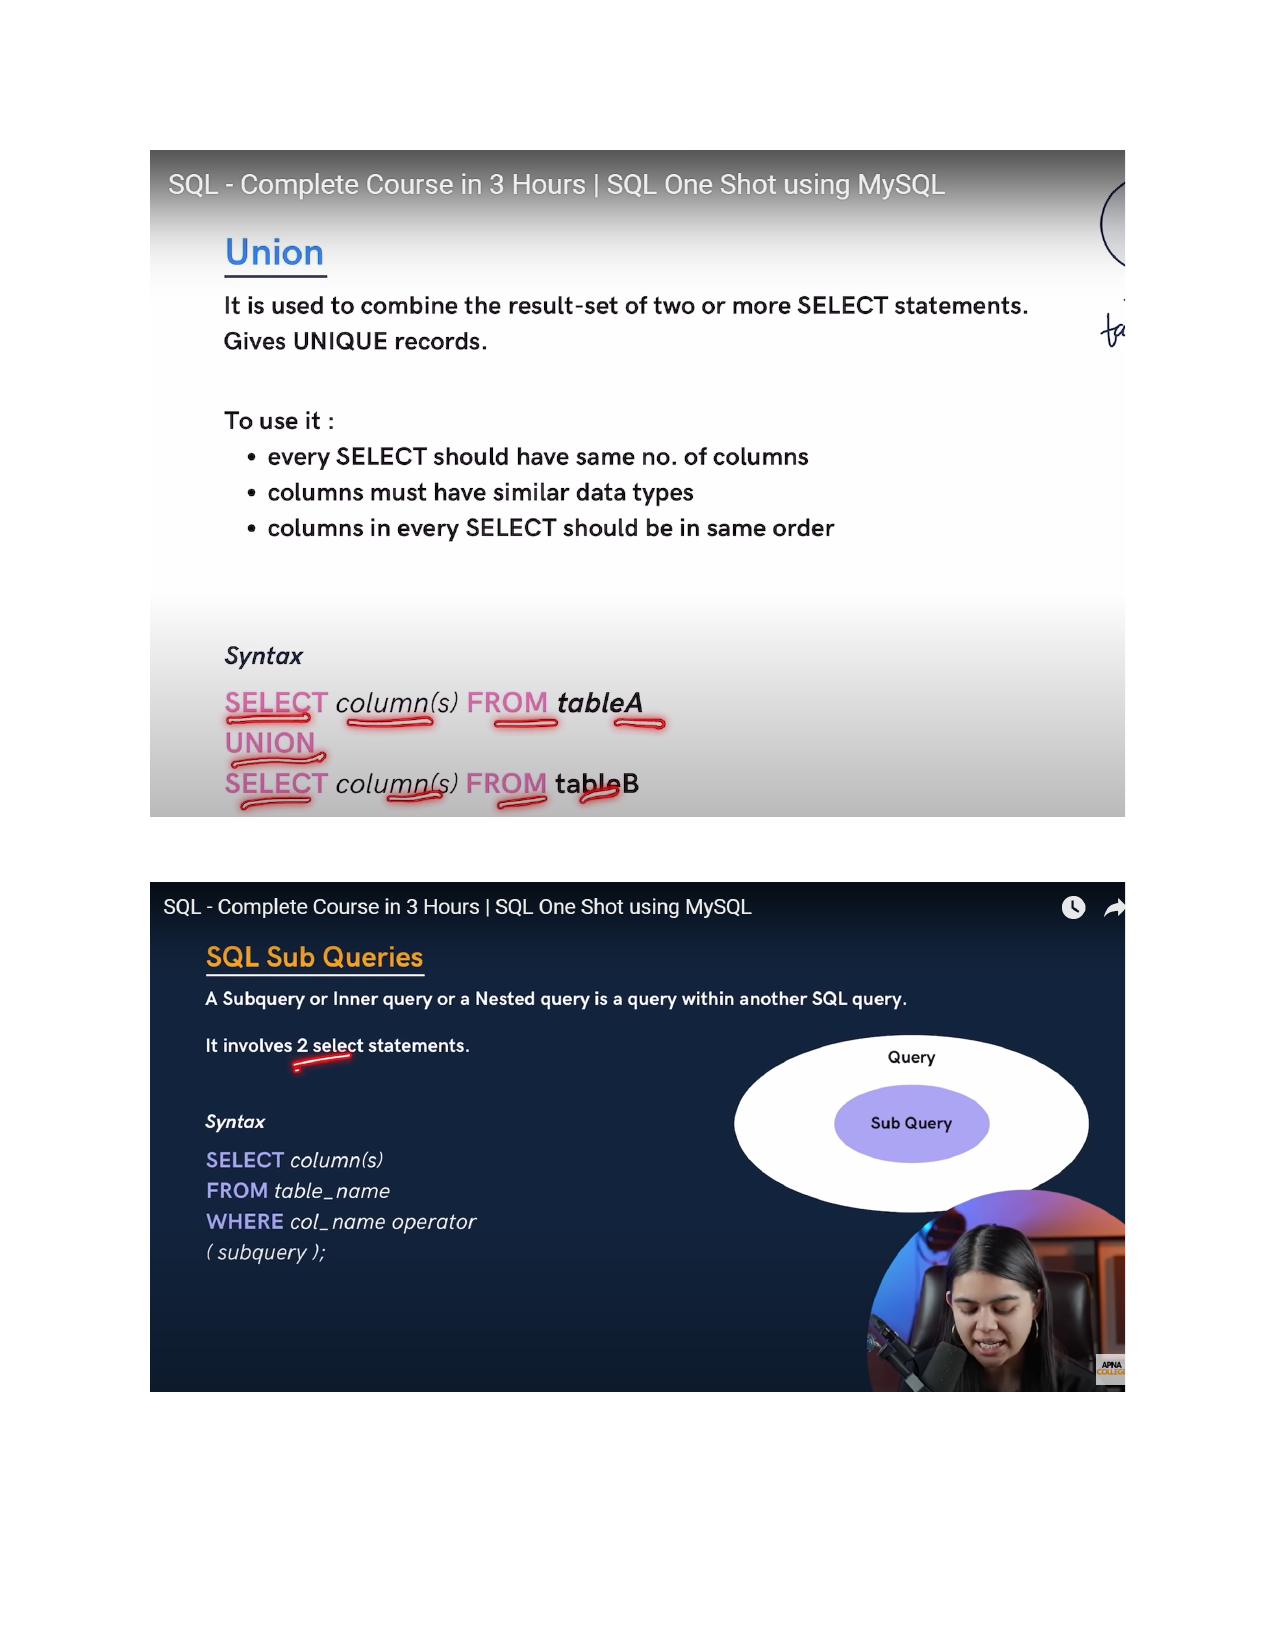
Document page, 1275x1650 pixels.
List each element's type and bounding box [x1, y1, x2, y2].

picture [150, 882, 1125, 1392]
picture [150, 150, 1125, 817]
